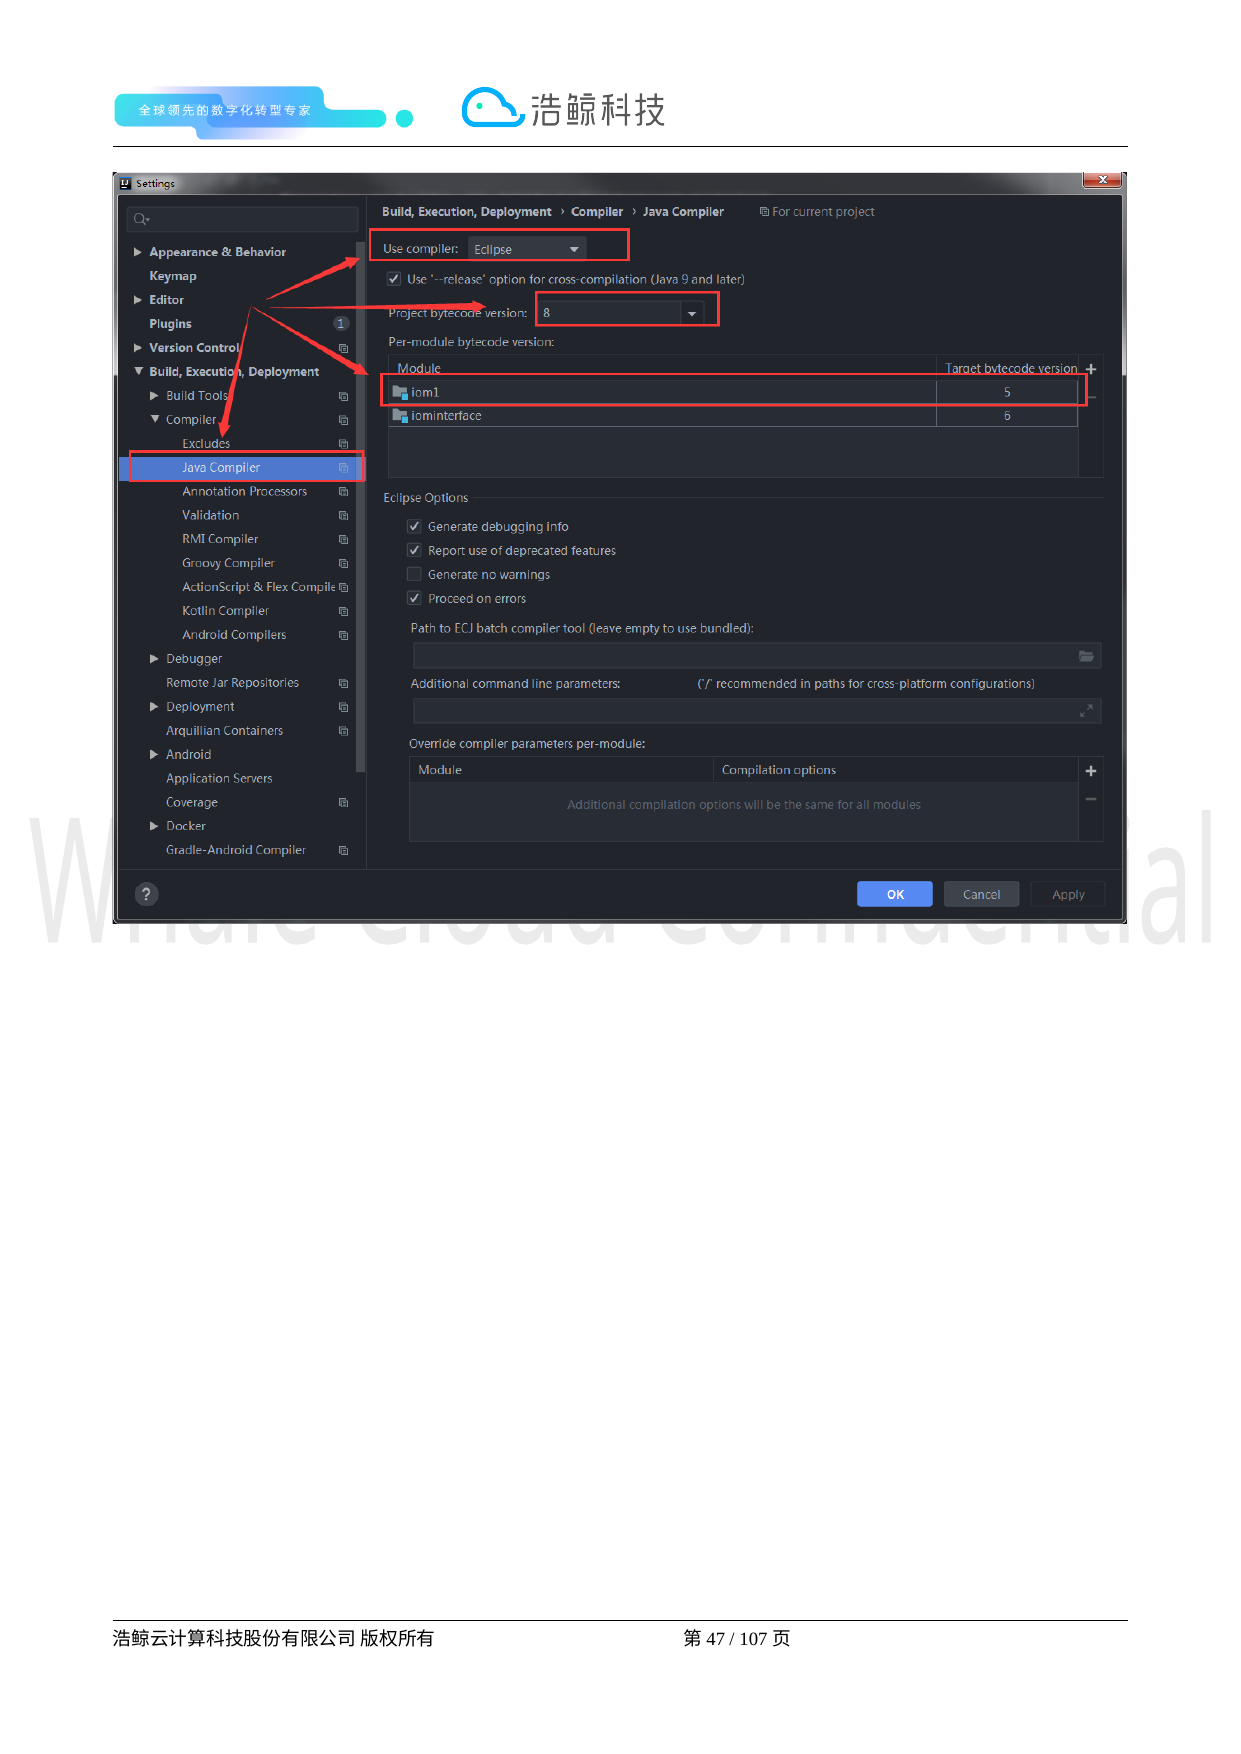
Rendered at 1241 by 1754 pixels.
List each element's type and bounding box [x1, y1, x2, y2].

picture [112, 172, 1127, 924]
picture [112, 81, 417, 144]
picture [423, 70, 668, 144]
